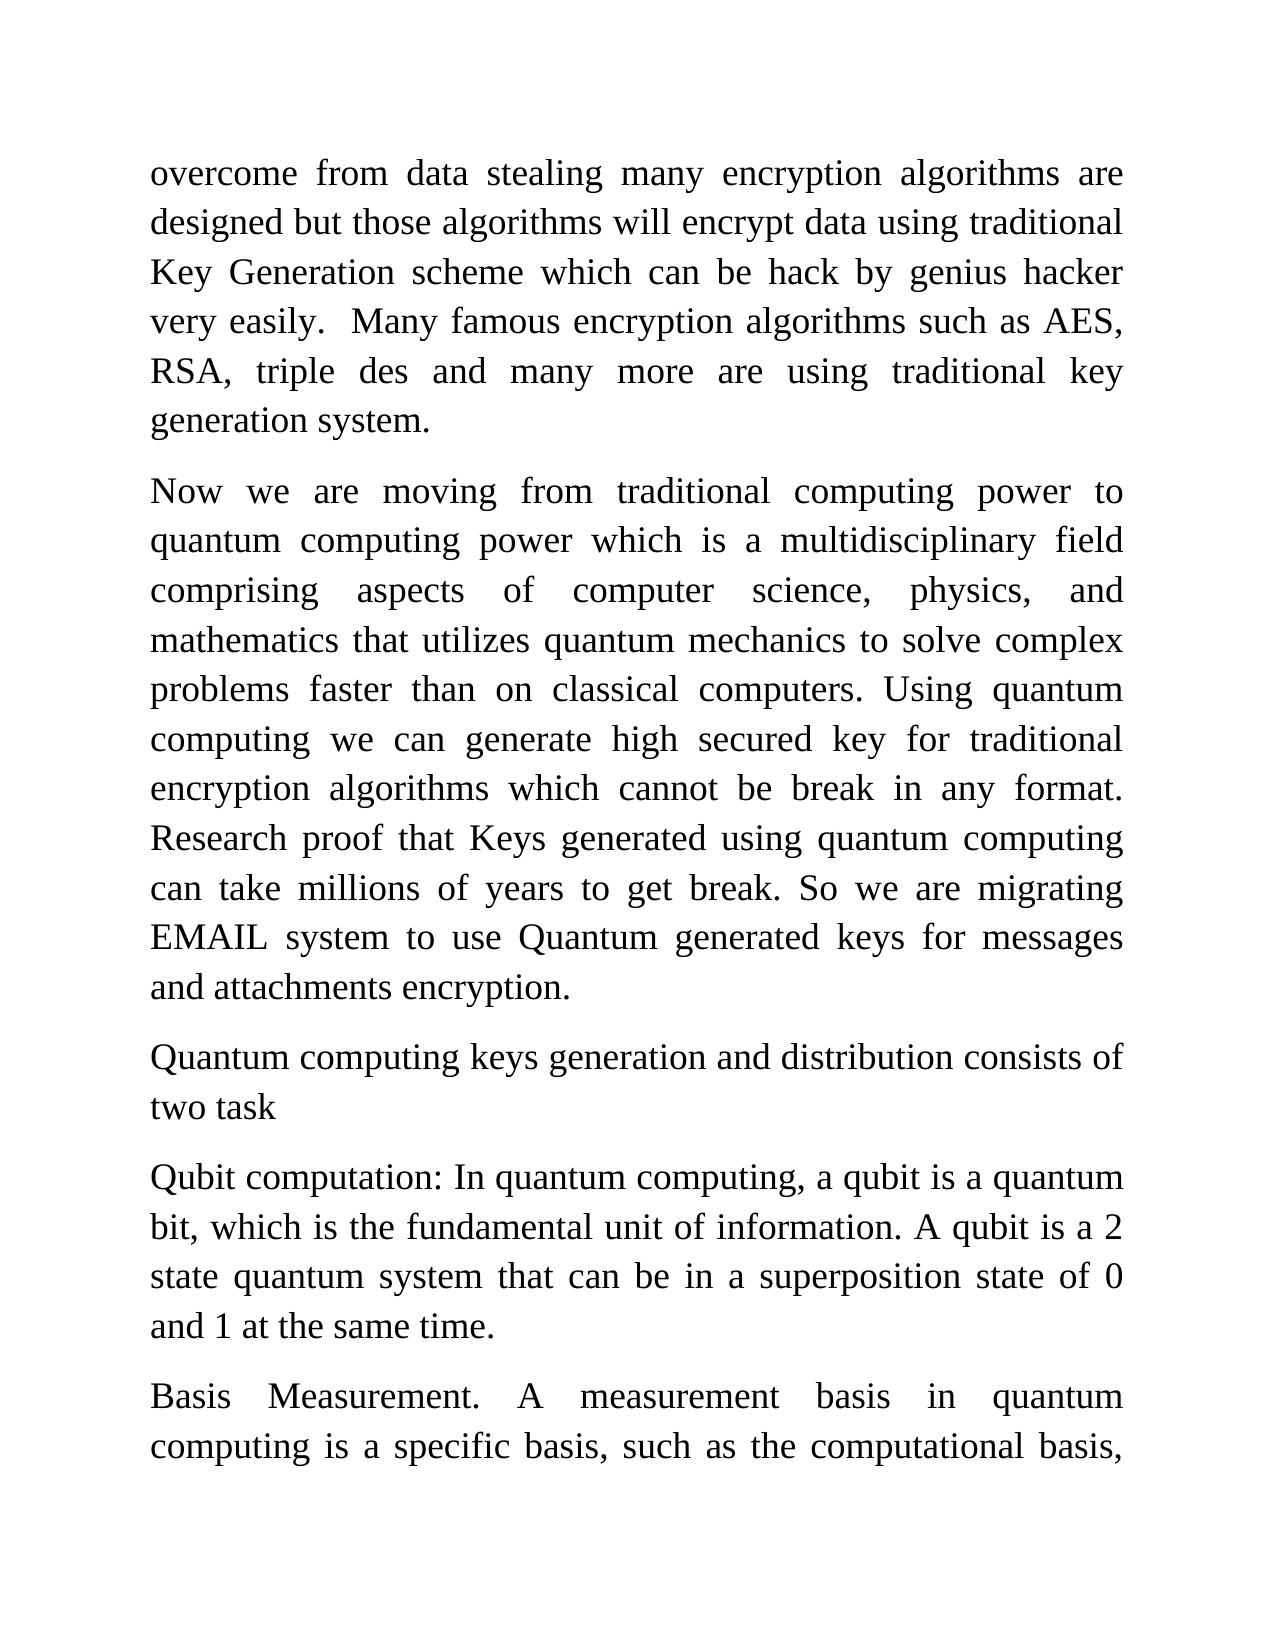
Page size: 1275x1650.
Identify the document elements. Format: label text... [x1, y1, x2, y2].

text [150, 1374, 1125, 1466]
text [150, 150, 1125, 441]
text Qubit computation: In quantum computing, a qubit is a quantum bit, which is the fundamental unit of information. A qubit is a 2 state quantum system that can be in a superposition state of 0 and 1 at the same time. [150, 1154, 1125, 1346]
text Now we are moving from traditional computing power to quantum computing power which is a multidisciplinary field comprising aspects of computer science, physics, and mathematics that utilizes quantum mechanics to solve complex problems faster than on classical computers. Using quantum computing we can generate high secured key for traditional encryption algorithms which cannot be break in any format. Research proof that Keys generated using quantum computing can take millions of years to get break. So we are migrating EMAIL system to use Quantum generated keys for messages and attachments encryption. [150, 468, 1125, 1007]
text Quantum computing keys generation and distribution consists of two task [150, 1034, 1125, 1127]
